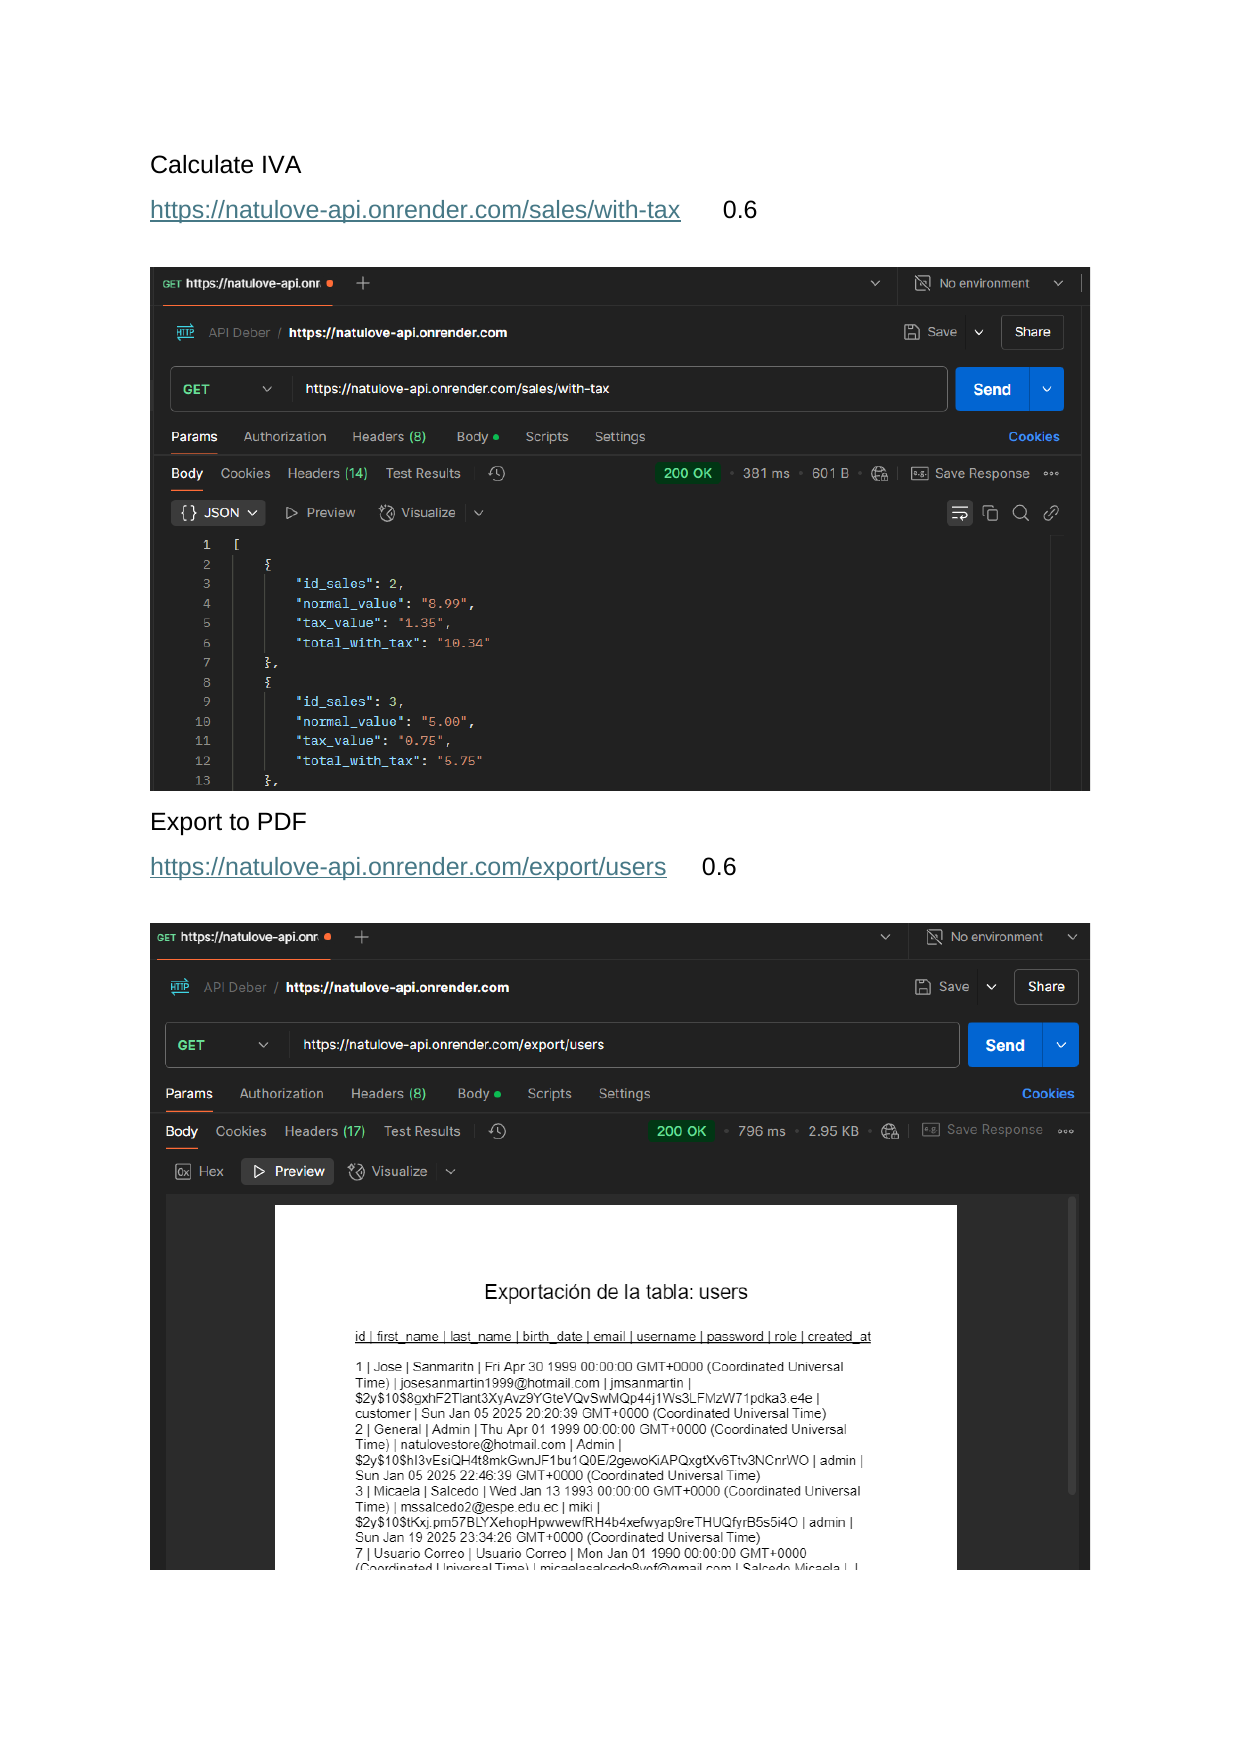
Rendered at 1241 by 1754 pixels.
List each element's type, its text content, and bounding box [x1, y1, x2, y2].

text Calculate IVA [150, 150, 1090, 179]
text Export to PDF [150, 807, 1090, 836]
text https://natulove-api.onrender.com/export/users 0.6 [150, 852, 1090, 881]
picture [150, 923, 1091, 1570]
text https://natulove-api.onrender.com/sales/with-tax 0.6 [150, 195, 1090, 224]
picture [150, 267, 1091, 791]
